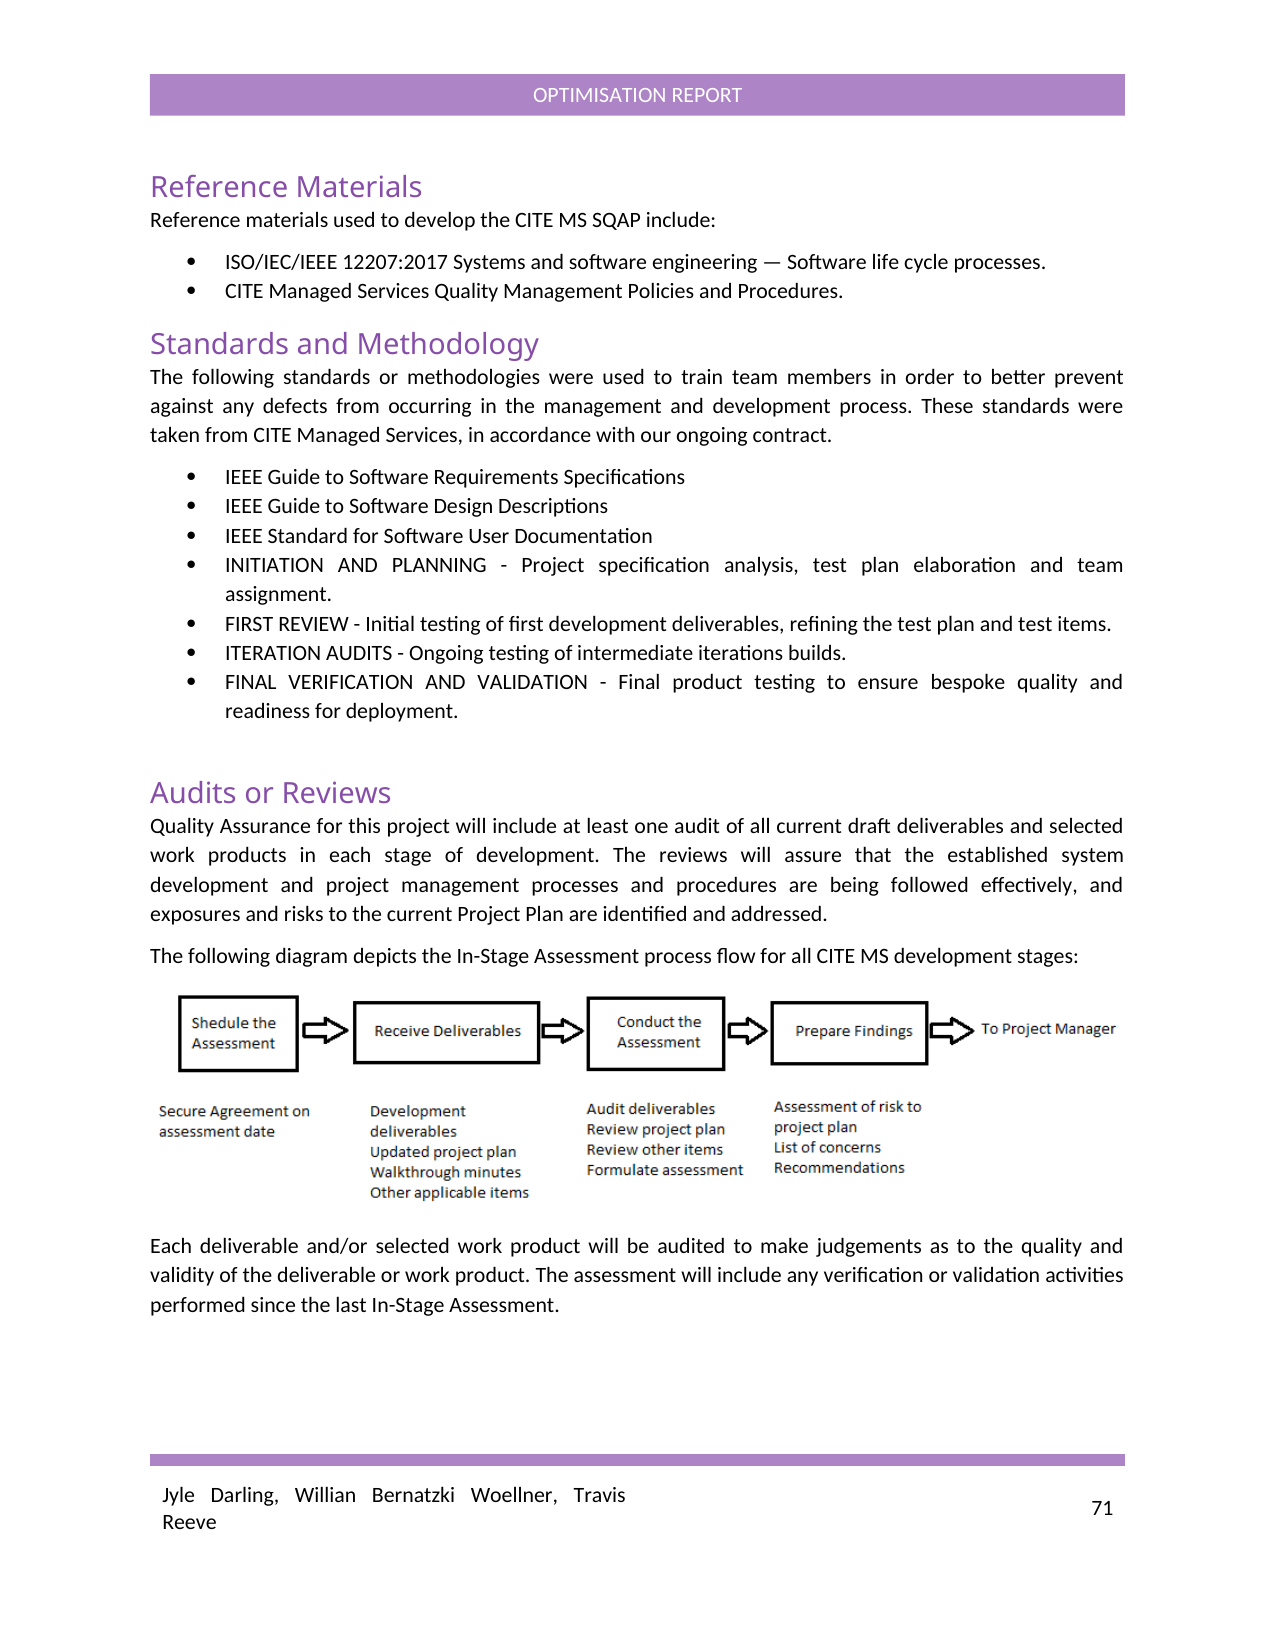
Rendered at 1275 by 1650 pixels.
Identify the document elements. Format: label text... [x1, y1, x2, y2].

text Each deliverable and/or selected work product will be audited to make judgements as to the quality and validity of the deliverable or work product. The assessment will include any verification or validation activities performed since the last In-Stage Assessment. [150, 1232, 1125, 1317]
text The following standards or methodologies were used to train team members in order to better prevent against any defects from occurring in the management and development process. These standards were taken from CITE Managed Services, in accordance with our ongoing contract. [150, 363, 1125, 448]
text Reference materials used to develop the CITE MS SQAP include: [150, 206, 1125, 233]
list FINAL VERIFICATION AND VALIDATION - Final product testing to ensure bespoke quality and readiness for deployment. [187, 668, 1125, 724]
list IEEE Standard for Software User Documentation [187, 522, 1125, 548]
text Quality Assurance for this project will include at least one audit of all current draft deliverables and selected work products in each stage of development. The reviews will assure that the established system development and project management processes and procedures are being followed effectively, and exposures and risks to the current Project Plan are identified and addressed. [150, 812, 1125, 927]
text The following diagram depicts the In-Stage Assessment process flow for all CITE MS development stages: [150, 942, 1125, 969]
list ISO/IEC/IEEE 12207:2017 Systems and software engineering — Software life cycle processes. [187, 248, 1125, 275]
list IEEE Guide to Software Requirements Specifications [187, 463, 1125, 490]
subtitle Standards and Methodology [150, 323, 1125, 363]
list FIRST REVIEW - Initial testing of first development deliverables, refining the test plan and test items. [187, 610, 1125, 636]
subtitle Audits or Reviews [150, 773, 1125, 812]
picture [150, 983, 1125, 1217]
list IEEE Guide to Software Design Descriptions [187, 493, 1125, 519]
list ITERATION AUDITS - Ongoing testing of intermediate iterations builds. [187, 639, 1125, 666]
list INITIATION AND PLANNING - Project specification analysis, test plan elaboration and team assignment. [187, 551, 1125, 607]
list CITE Managed Services Quality Management Policies and Procedures. [187, 277, 1125, 304]
subtitle Reference Materials [150, 167, 1125, 206]
